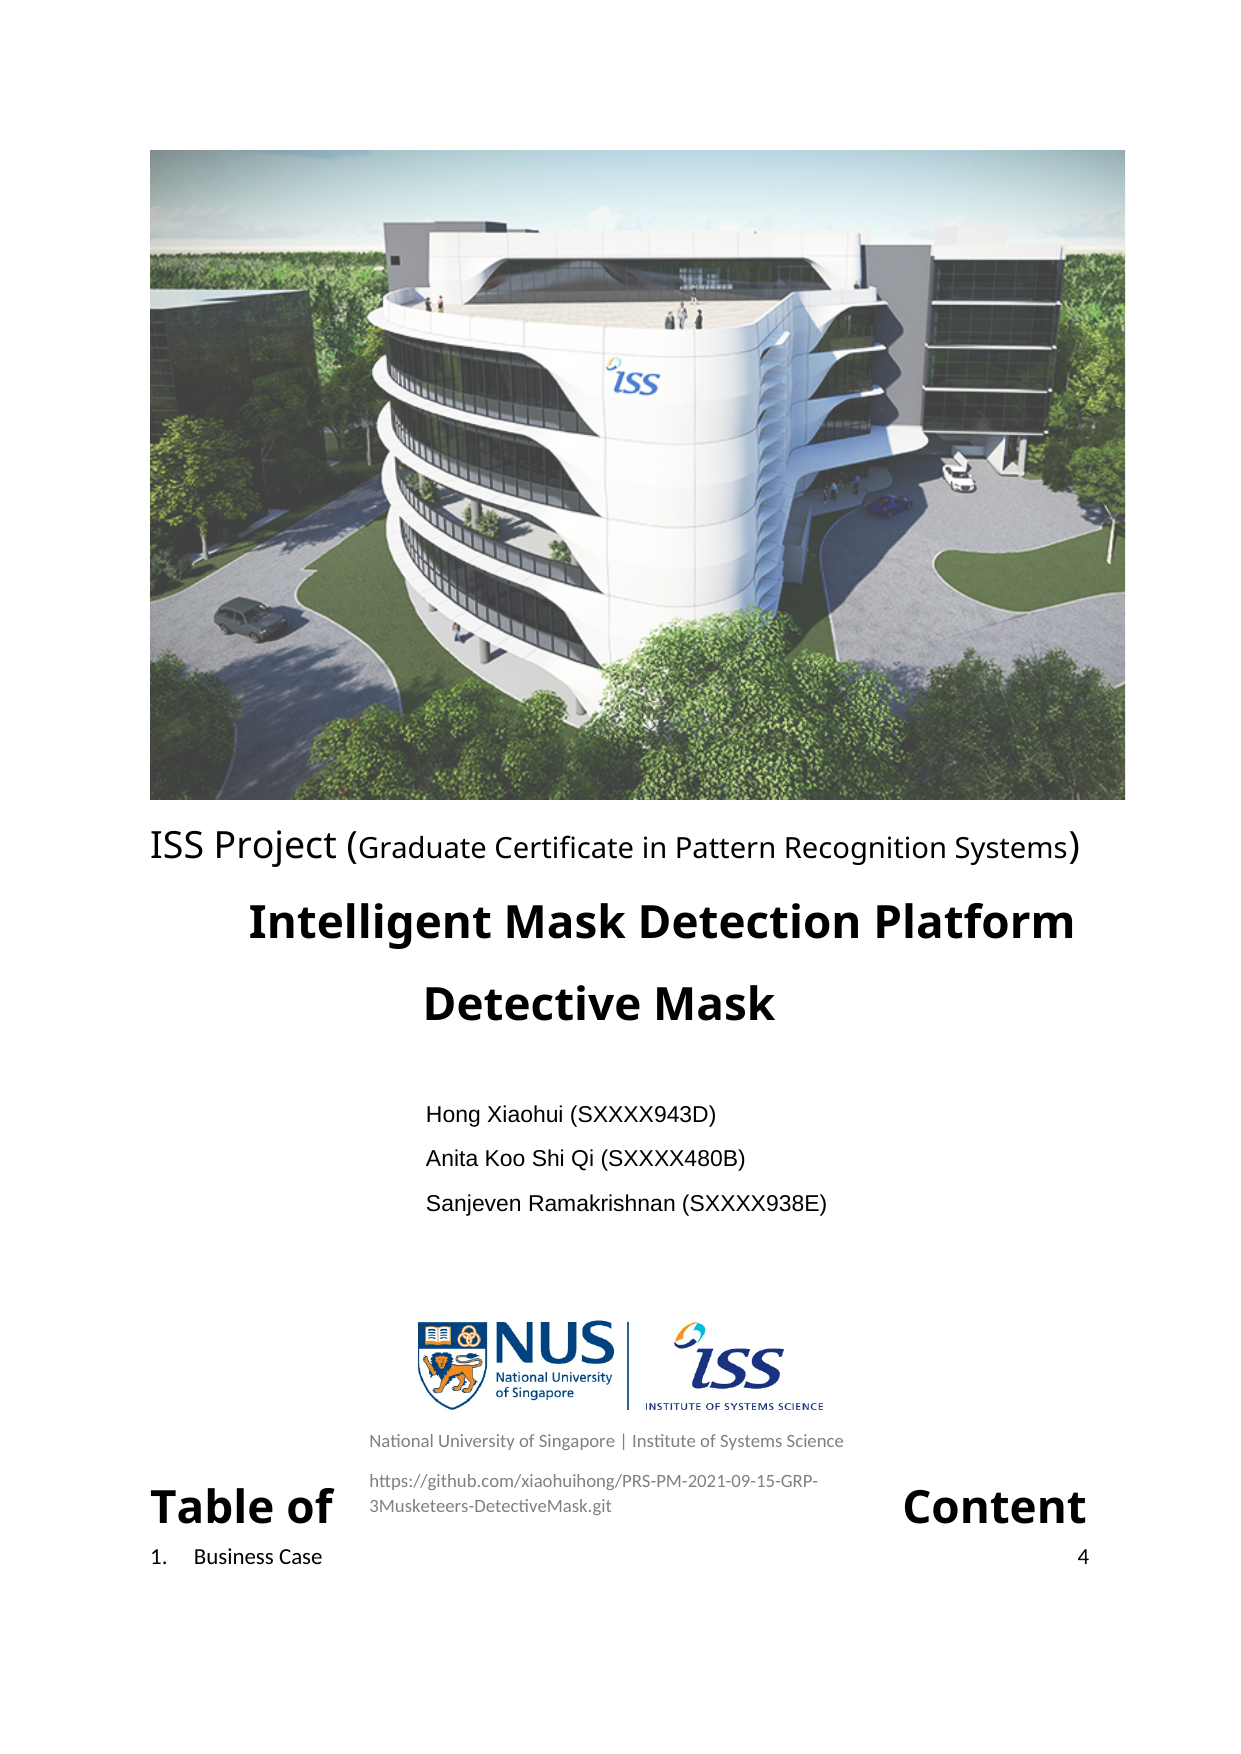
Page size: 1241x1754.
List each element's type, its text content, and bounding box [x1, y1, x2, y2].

text Intelligent Mask Detection Platform [225, 889, 1090, 951]
text Hong Xiaohui (SXXXX943D) [150, 1101, 1090, 1127]
text Detective Mask [300, 972, 1090, 1034]
text Anita Koo Shi Qi (SXXXX480B) [375, 1145, 1090, 1172]
text Sanjeven Ramakrishnan (SXXXX938E) [375, 1190, 1090, 1216]
text ISS Project (Graduate Certificate in Pattern Recognition Systems) [150, 818, 1090, 869]
text Table of Content [150, 1475, 1090, 1537]
picture [150, 150, 1125, 800]
picture [398, 1302, 837, 1428]
